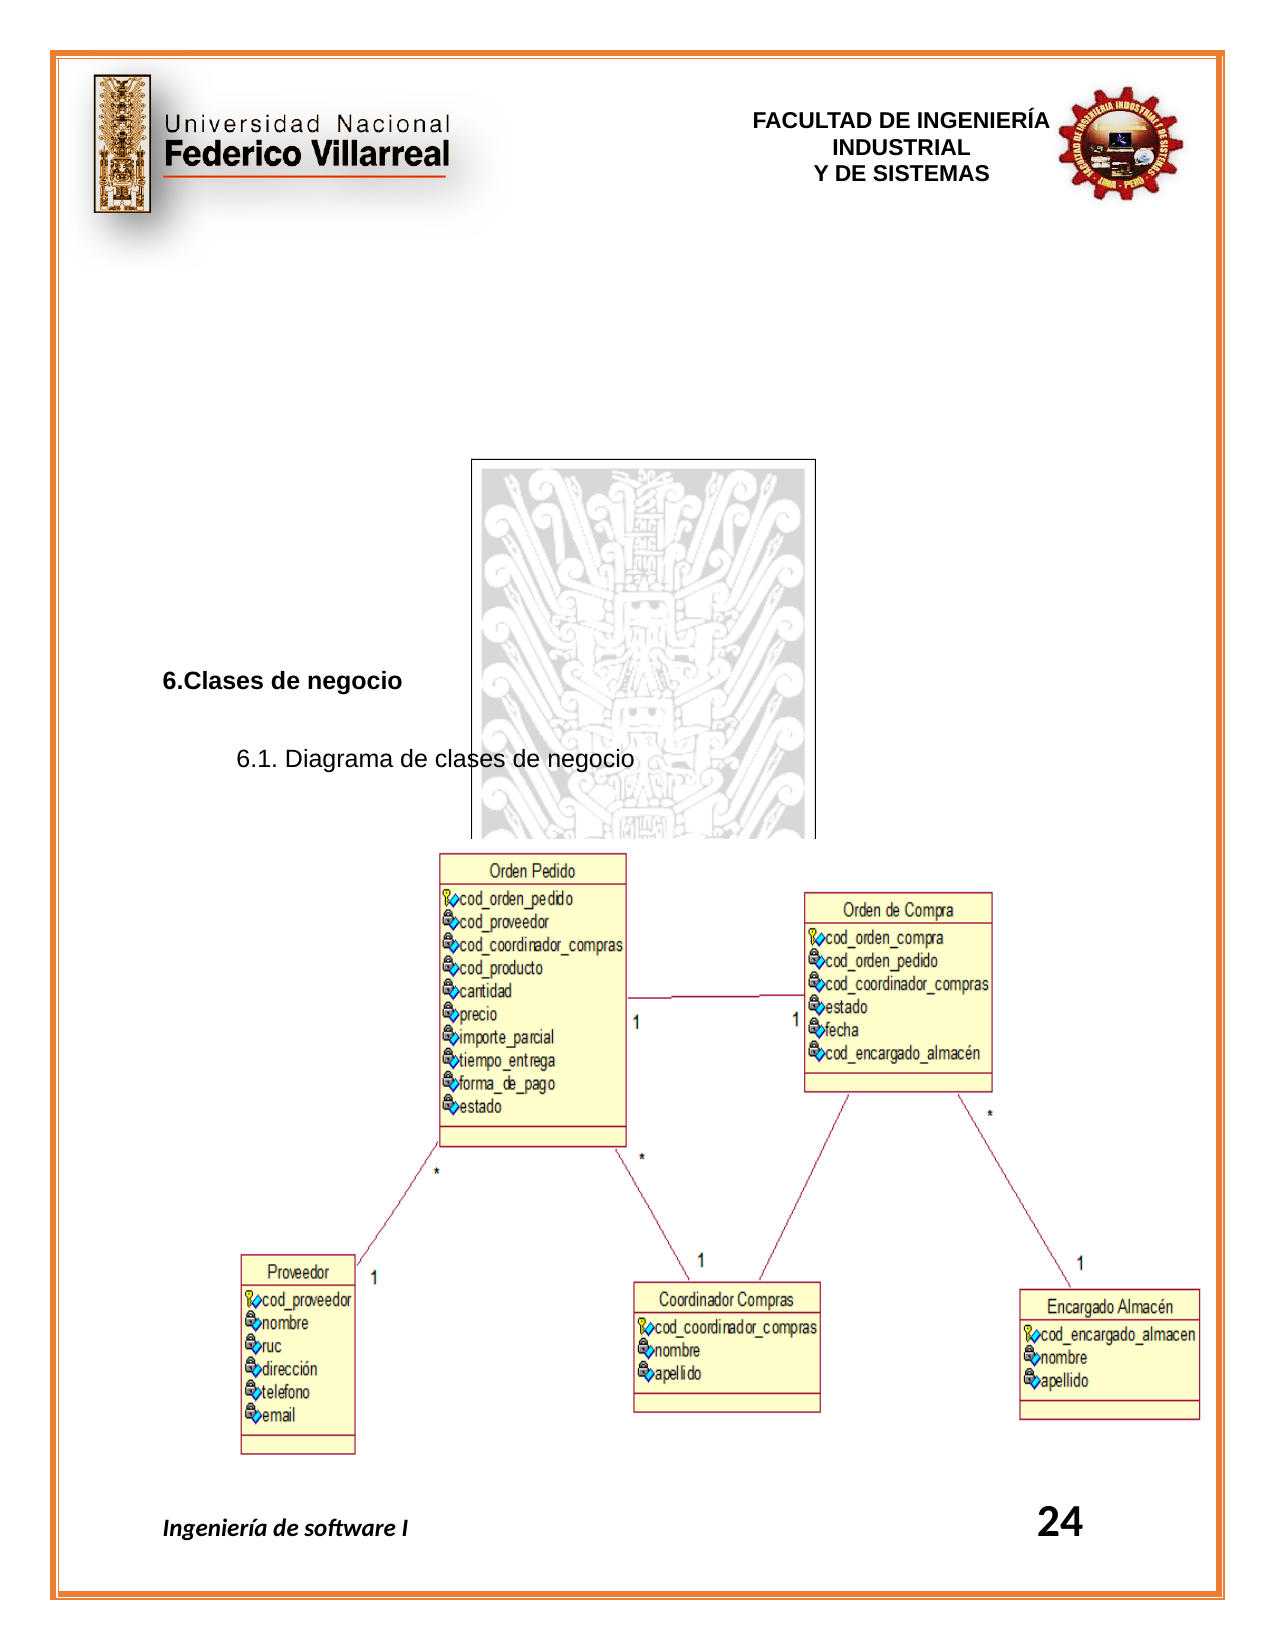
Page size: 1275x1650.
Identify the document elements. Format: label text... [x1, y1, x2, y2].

text 6.1. Diagrama de clases de negocio [236, 744, 1063, 772]
subtitle 6.Clases de negocio [162, 666, 1063, 694]
picture [1057, 83, 1186, 204]
picture [236, 839, 1206, 1461]
picture [93, 74, 449, 213]
